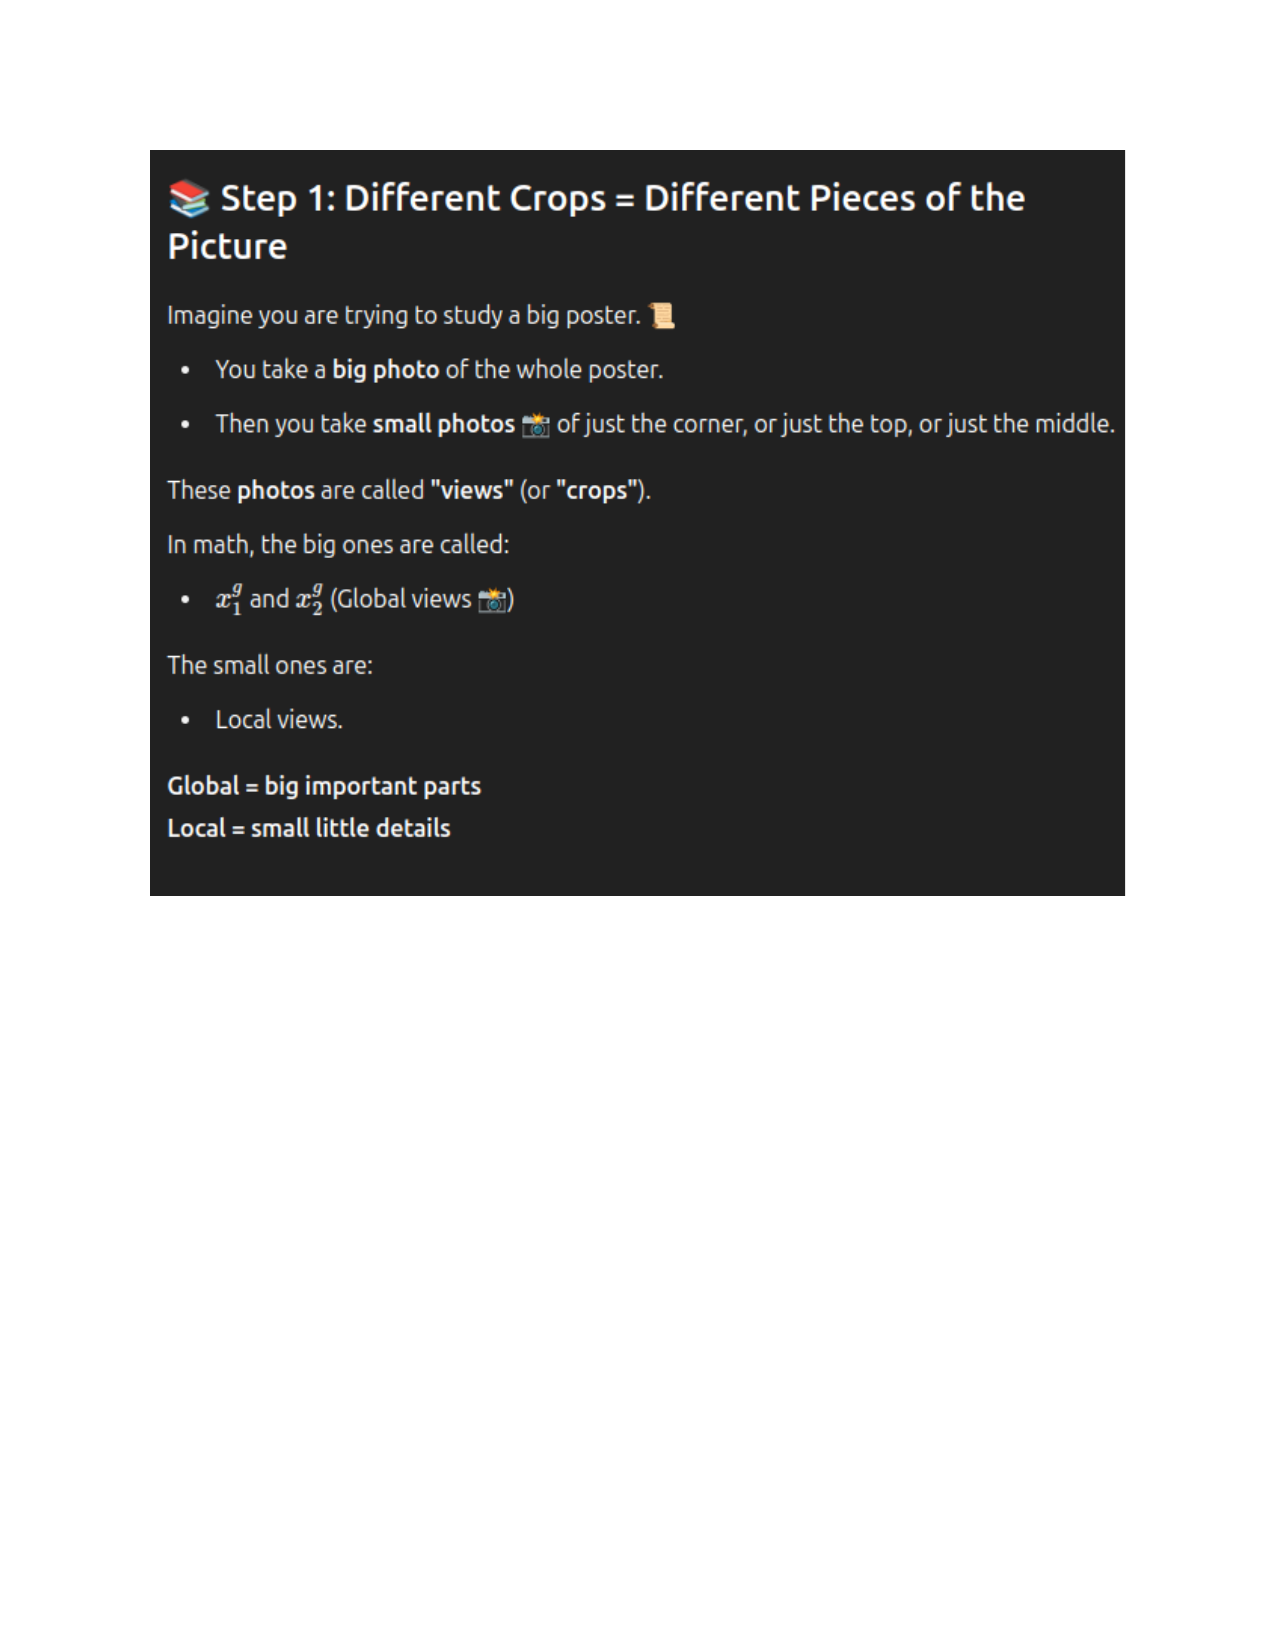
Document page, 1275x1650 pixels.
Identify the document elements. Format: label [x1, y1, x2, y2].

picture [150, 150, 1125, 896]
